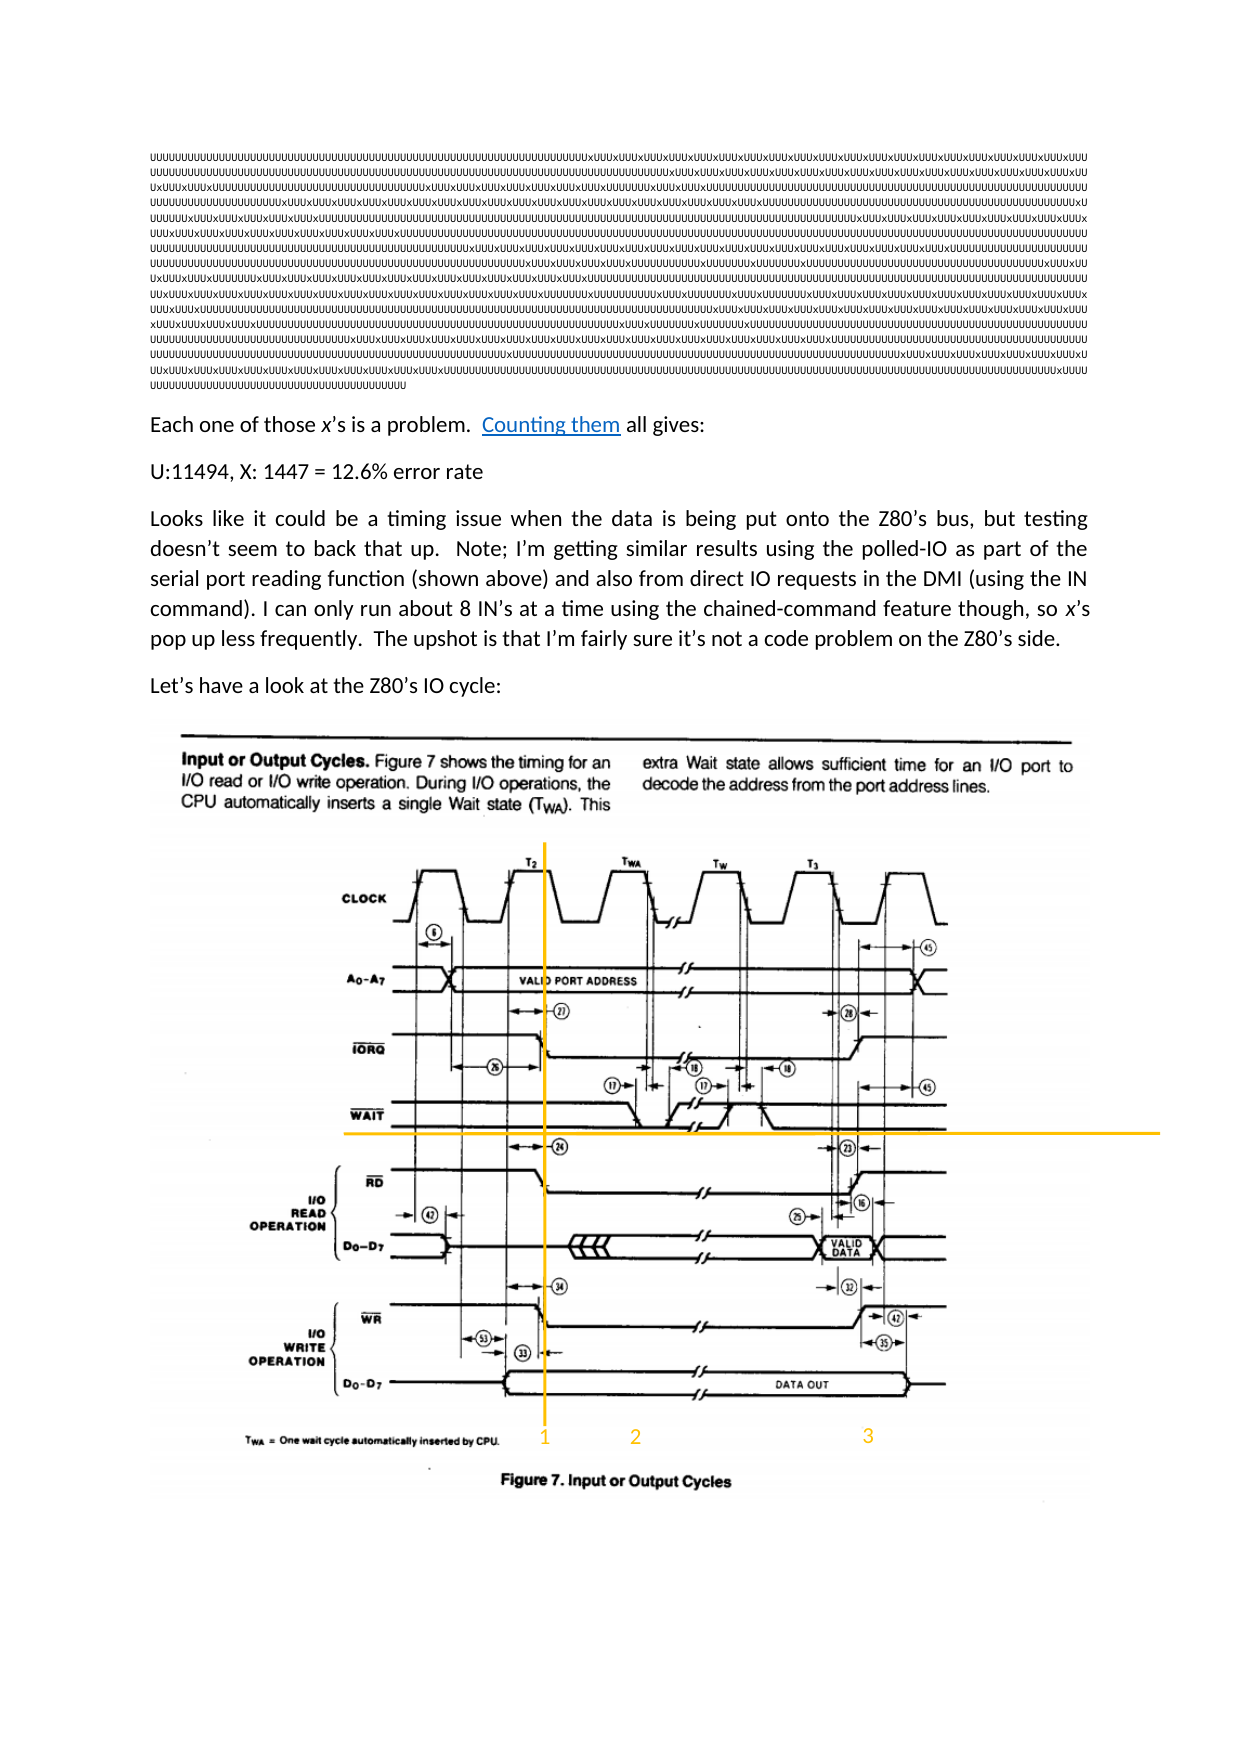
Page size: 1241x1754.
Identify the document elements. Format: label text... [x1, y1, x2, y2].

picture [150, 718, 1091, 1505]
text U:11494, X: 1447 = 12.6% error rate [150, 457, 1090, 485]
text Each one of those x’s is a problem. Counting them all gives: [150, 410, 1090, 438]
text Let’s have a look at the Z80’s IO cycle: [150, 671, 1090, 699]
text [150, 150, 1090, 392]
text Looks like it could be a timing issue when the data is being put onto the Z80’s bus, but testing doesn’t seem to back that up. Note; I’m getting similar results using the polled-IO as part of the serial port reading function (shown above) and also from direct IO requests in the DMI (using the IN command). I can only run about 8 IN’s at a time using the chained-command feature though, so x’s pop up less frequently. The upshot is that I’m fairly sure it’s not a code problem on the Z80’s side. [150, 504, 1090, 653]
